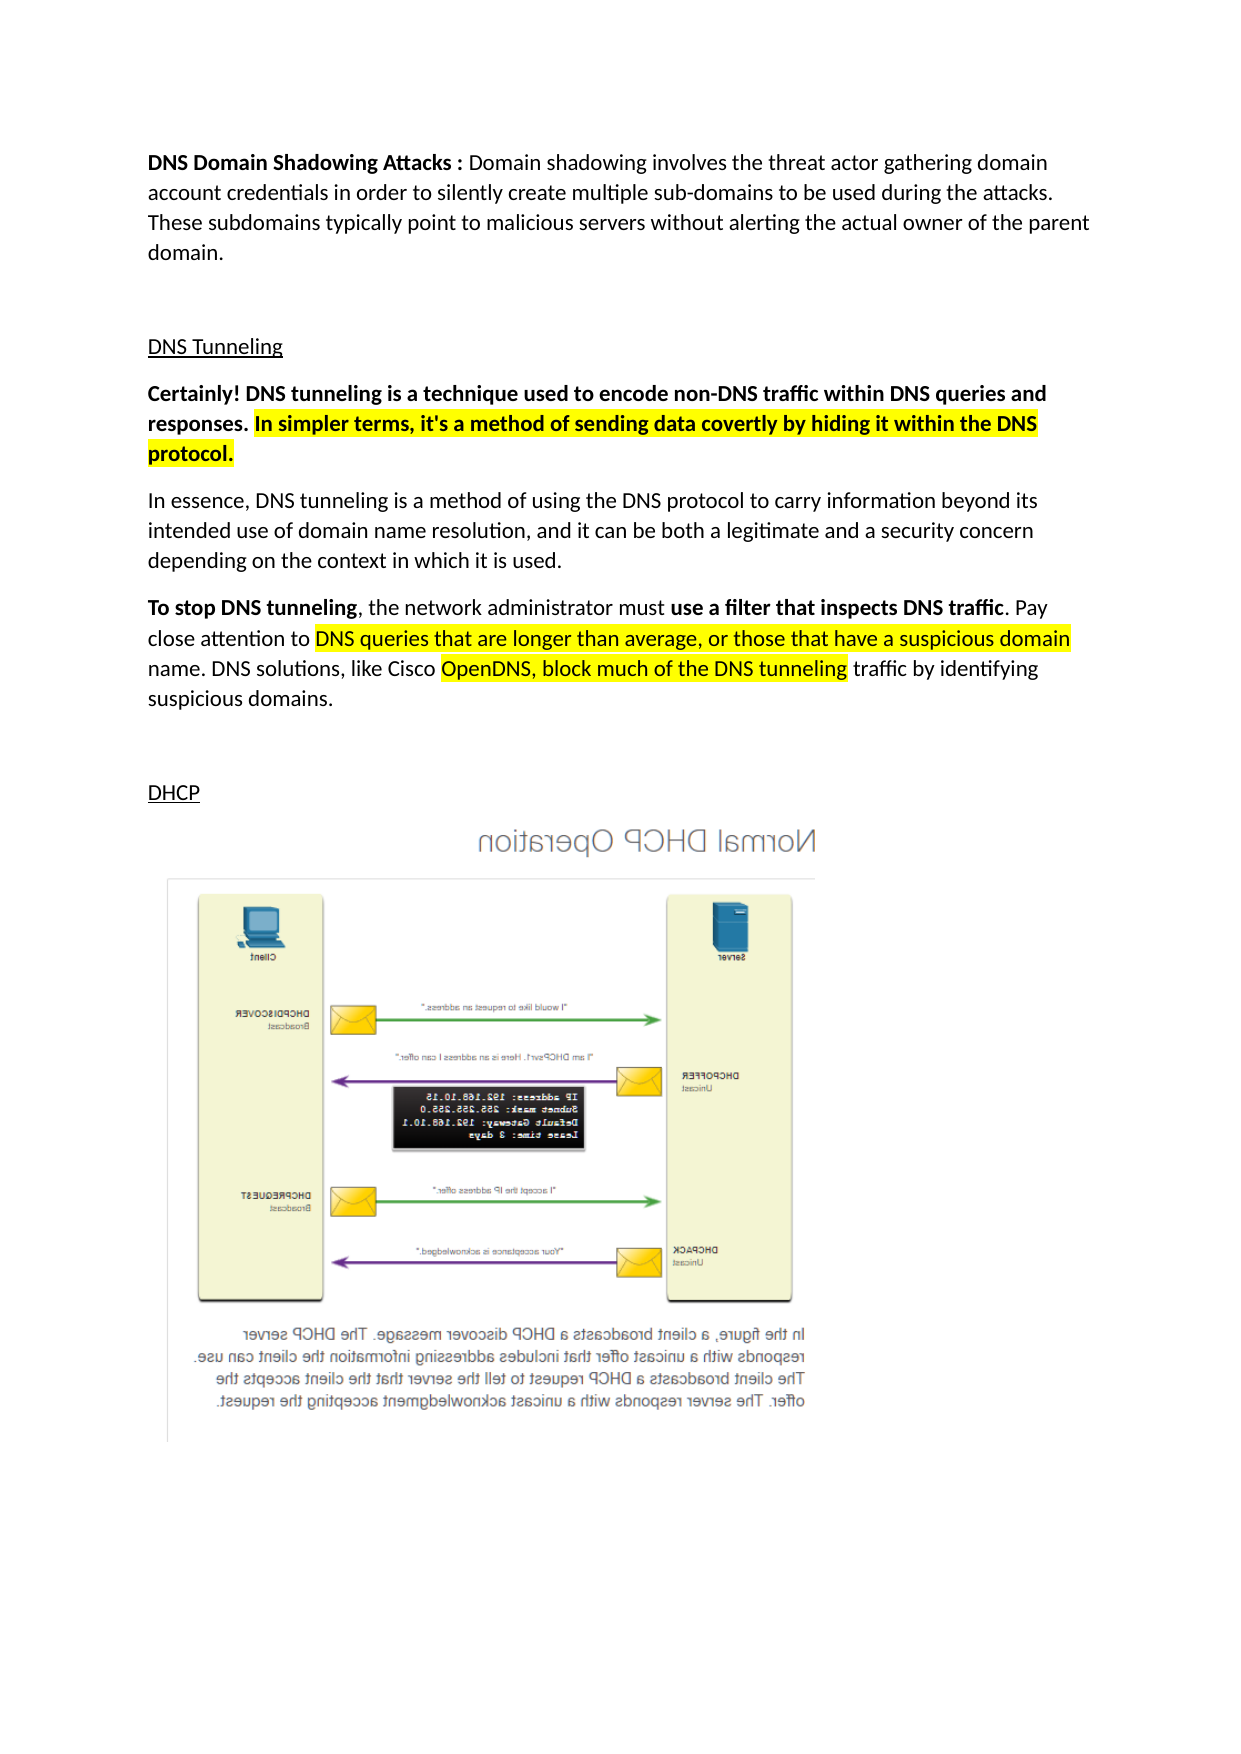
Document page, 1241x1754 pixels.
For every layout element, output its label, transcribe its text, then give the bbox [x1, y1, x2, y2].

picture [147, 824, 815, 1442]
text To stop DNS tunneling, the network administrator must use a filter that inspects DNS traffic. Pay close attention to DNS queries that are longer than average, or those that have a suspicious domain name. DNS solutions, like Cisco OpenDNS, block much of the DNS tunneling traffic by identifying suspicious domains. [148, 593, 1093, 712]
text DNS Tunneling [148, 332, 1093, 360]
text Certainly! DNS tunneling is a technique used to encode non-DNS traffic within DNS queries and responses. In simpler terms, it's a method of sending data covertly by hiding it within the DNS protocol. [148, 379, 1093, 467]
text DNS Domain Shadowing Attacks : Domain shadowing involves the threat actor gathering domain account credentials in order to silently create multiple sub-domains to be used during the attacks. These subdomains typically point to malicious servers without alerting the actual owner of the parent domain. [148, 148, 1093, 266]
text DHCP [148, 778, 1093, 806]
text In essence, DNS tunneling is a method of using the DNS protocol to carry information beyond its intended use of domain name resolution, and it can be both a legitimate and a security concern depending on the context in which it is used. [148, 486, 1093, 574]
